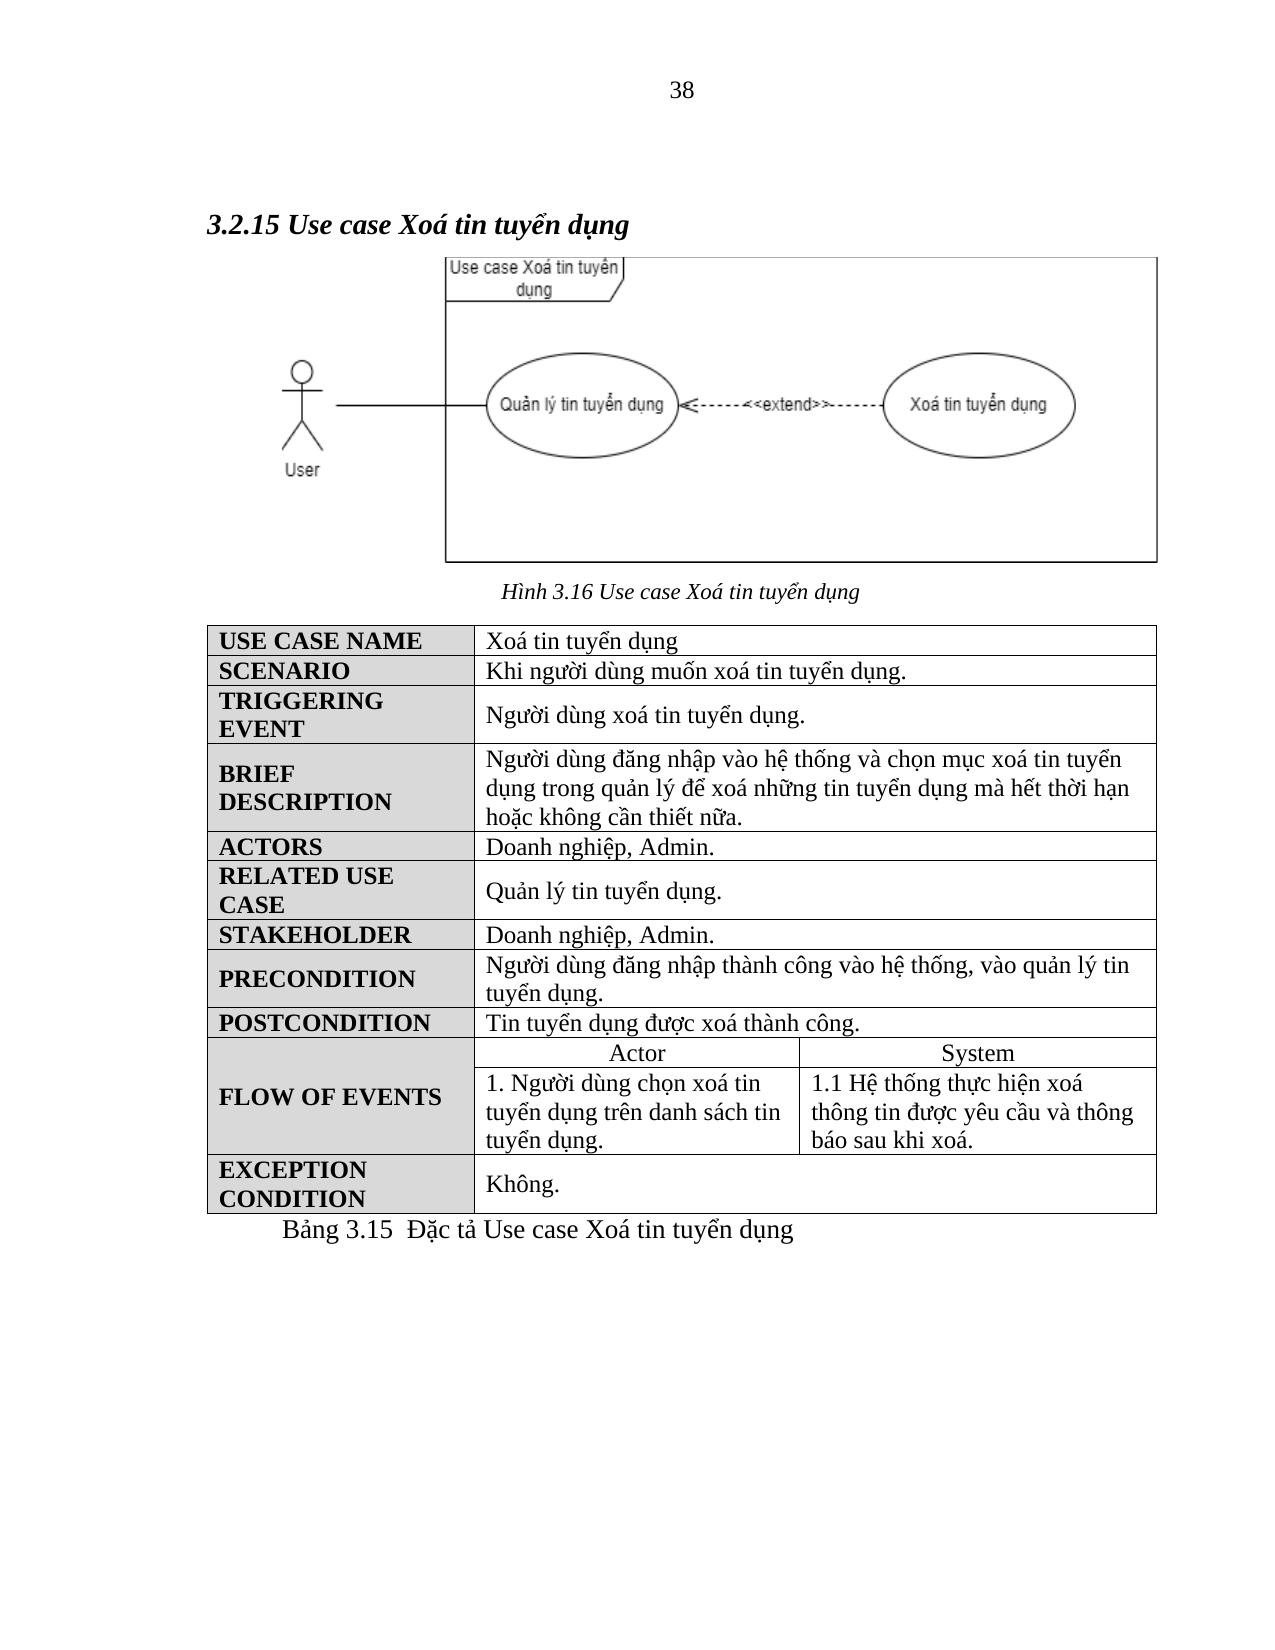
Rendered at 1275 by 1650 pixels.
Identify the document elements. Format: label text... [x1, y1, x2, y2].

text Hình 3.16 Use case Xoá tin tuyển dụng [207, 578, 1157, 604]
table_cell Quản lý tin tuyển dụng. [475, 861, 1156, 919]
table_cell Người dùng đăng nhập vào hệ thống và chọn mục xoá tin tuyển dụng trong quản lý để xoá những tin tuyển dụng mà hết thời hạn hoặc không cần thiết nữa. [475, 744, 1156, 831]
table_cell TRIGGERING EVENT [208, 686, 474, 743]
table_cell Actor [475, 1038, 799, 1067]
table_cell ACTORS [208, 832, 474, 860]
list Use case Xoá tin tuyển dụng [207, 207, 1157, 240]
table_cell STAKEHOLDER [208, 920, 474, 949]
table_header USE CASE NAME [208, 626, 474, 655]
table_cell BRIEF DESCRIPTION [208, 744, 474, 831]
text Bảng 3.15 Đặc tả Use case Xoá tin tuyển dụng [207, 1214, 1157, 1245]
table_cell Khi người dùng muốn xoá tin tuyển dụng. [475, 656, 1156, 685]
table_cell 1. Người dùng chọn xoá tin tuyển dụng trên danh sách tin tuyển dụng. [475, 1068, 799, 1154]
table_cell Tin tuyển dụng được xoá thành công. [475, 1008, 1156, 1037]
table_cell PRECONDITION [208, 950, 474, 1007]
table_cell Không. [475, 1155, 1156, 1213]
table_cell EXCEPTION CONDITION [208, 1155, 474, 1213]
table_cell 1.1 Hệ thống thực hiện xoá thông tin được yêu cầu và thông báo sau khi xoá. [800, 1068, 1156, 1154]
table_cell POSTCONDITION [208, 1008, 474, 1037]
table_cell Doanh nghiệp, Admin. [475, 832, 1156, 860]
table_cell Người dùng đăng nhập thành công vào hệ thống, vào quản lý tin tuyển dụng. [475, 950, 1156, 1007]
table_cell Người dùng xoá tin tuyển dụng. [475, 686, 1156, 743]
table_cell SCENARIO [208, 656, 474, 685]
table_header Xoá tin tuyển dụng [475, 626, 1156, 655]
table_cell FLOW OF EVENTS [208, 1038, 474, 1154]
table_cell System [800, 1038, 1156, 1067]
table_cell RELATED USE CASE [208, 861, 474, 919]
table_cell Doanh nghiệp, Admin. [475, 920, 1156, 949]
picture [281, 257, 1158, 563]
